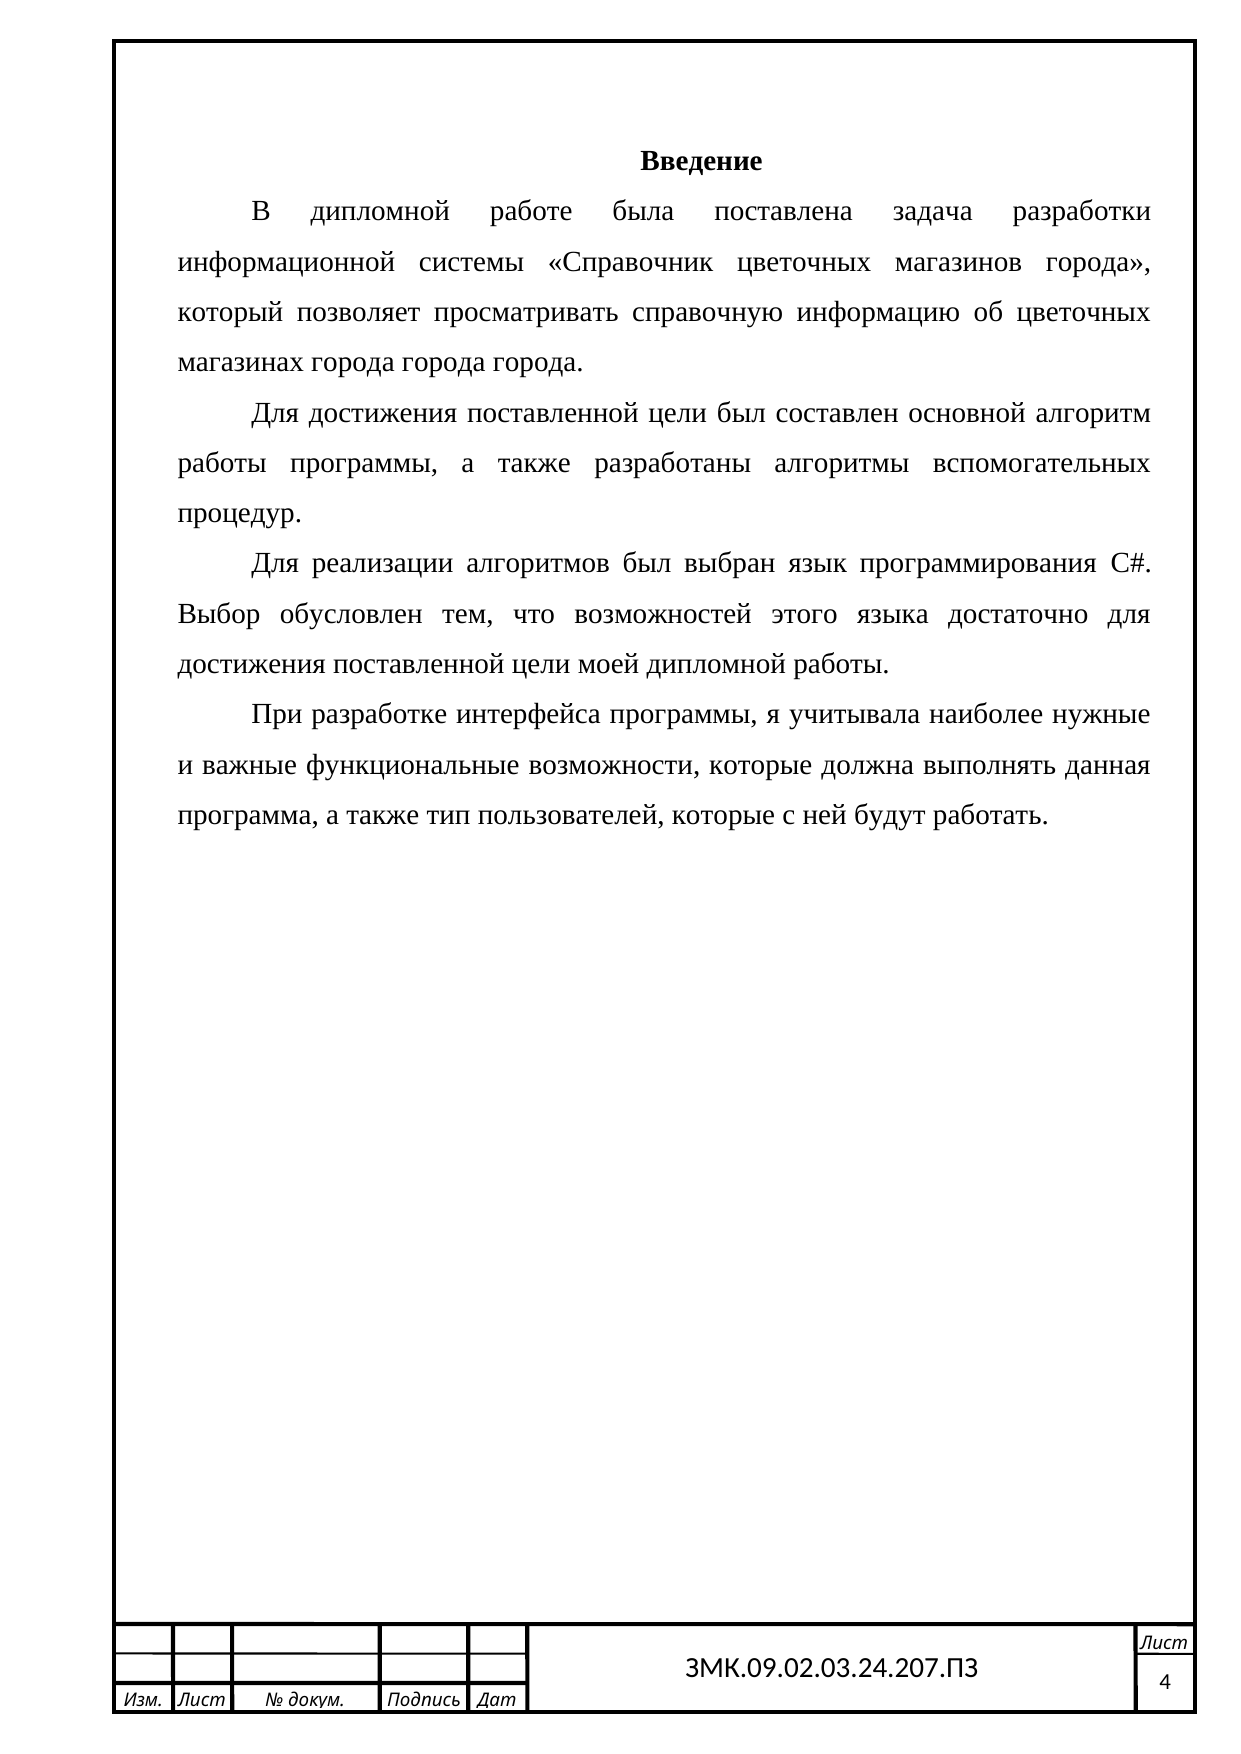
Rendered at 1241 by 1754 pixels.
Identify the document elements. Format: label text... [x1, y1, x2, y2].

text Для достижения поставленной цели был составлен основной алгоритм работы программы, а также разработаны алгоритмы вспомогательных процедур. [177, 395, 1152, 529]
text При разработке интерфейса программы, я учитывала наиболее нужные и важные функциональные возможности, которые должна выполнять данная программа, а также тип пользователей, которые с ней будут работать. [177, 697, 1152, 831]
text В дипломной работе была поставлена задача разработки информационной системы «Справочник цветочных магазинов города», который позволяет просматривать справочную информацию об цветочных магазинах города города города. [177, 193, 1152, 378]
text Для реализации алгоритмов был выбран язык программирования C#. Выбор обусловлен тем, что возможностей этого языка достаточно для достижения поставленной цели моей дипломной работы. [177, 546, 1152, 680]
text Введение [177, 143, 1152, 177]
